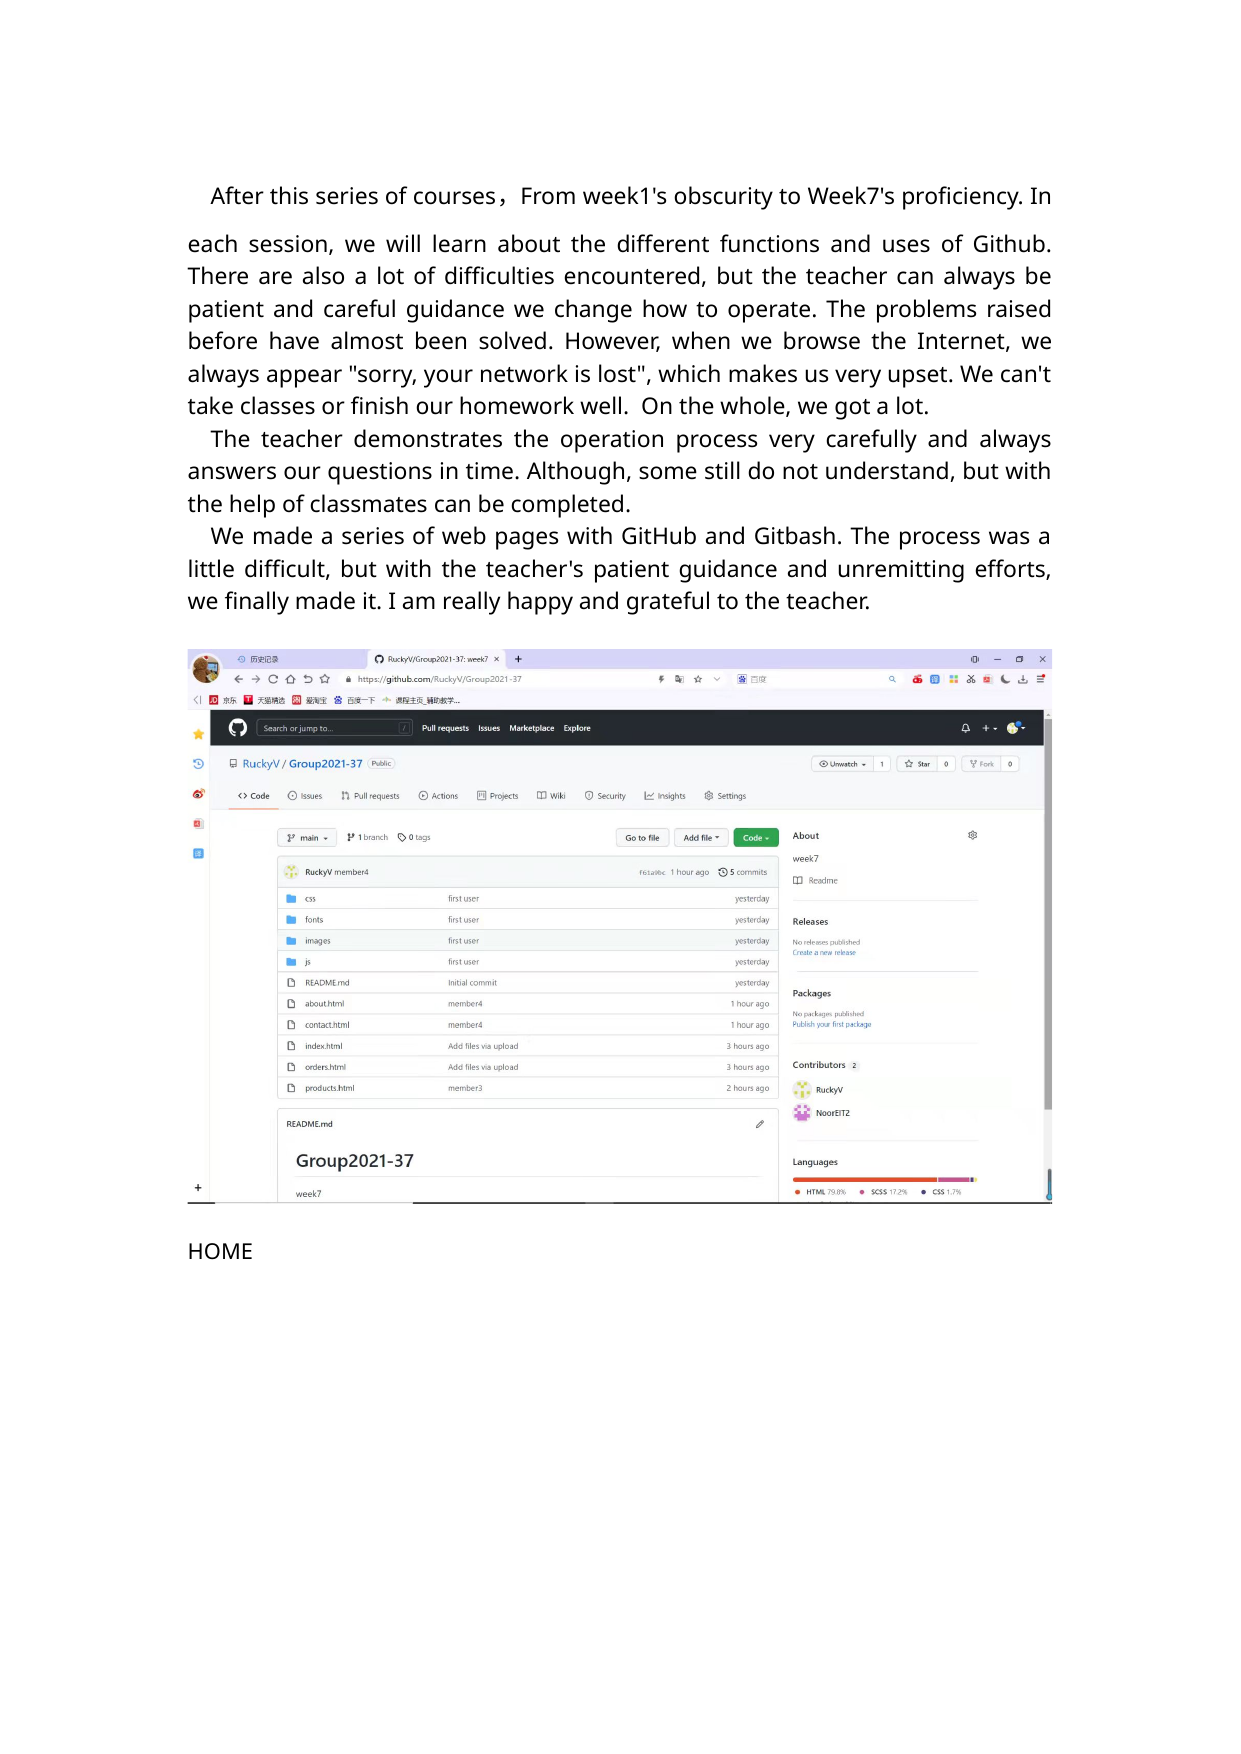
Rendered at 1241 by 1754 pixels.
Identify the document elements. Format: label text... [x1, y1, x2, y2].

text The teacher demonstrates the operation process very carefully and always answers our questions in time. Although, some still do not understand, but with the help of classmates can be completed. [187, 422, 1053, 519]
text We made a series of web pages with GitHub and Gitbash. The process was a little difficult, but with the teacher's patient guidance and unremitting efforts, we finally made it. I am really happy and grateful to the teacher. [187, 519, 1053, 617]
text HOME [187, 1234, 1053, 1267]
text After this series of courses，From week1's obscurity to Week7's proficiency. In each session, we will learn about the different functions and uses of Github. There are also a lot of difficulties encountered, but the teacher can always be patient and careful guidance we change how to operate. The problems raised before have almost been solved. However, when we browse the Internet, we always appear "sorry, your network is lost", which makes us very upset. We can't take classes or finish our homework well. On the whole, we got a lot. [187, 162, 1053, 422]
picture [187, 649, 1053, 1204]
